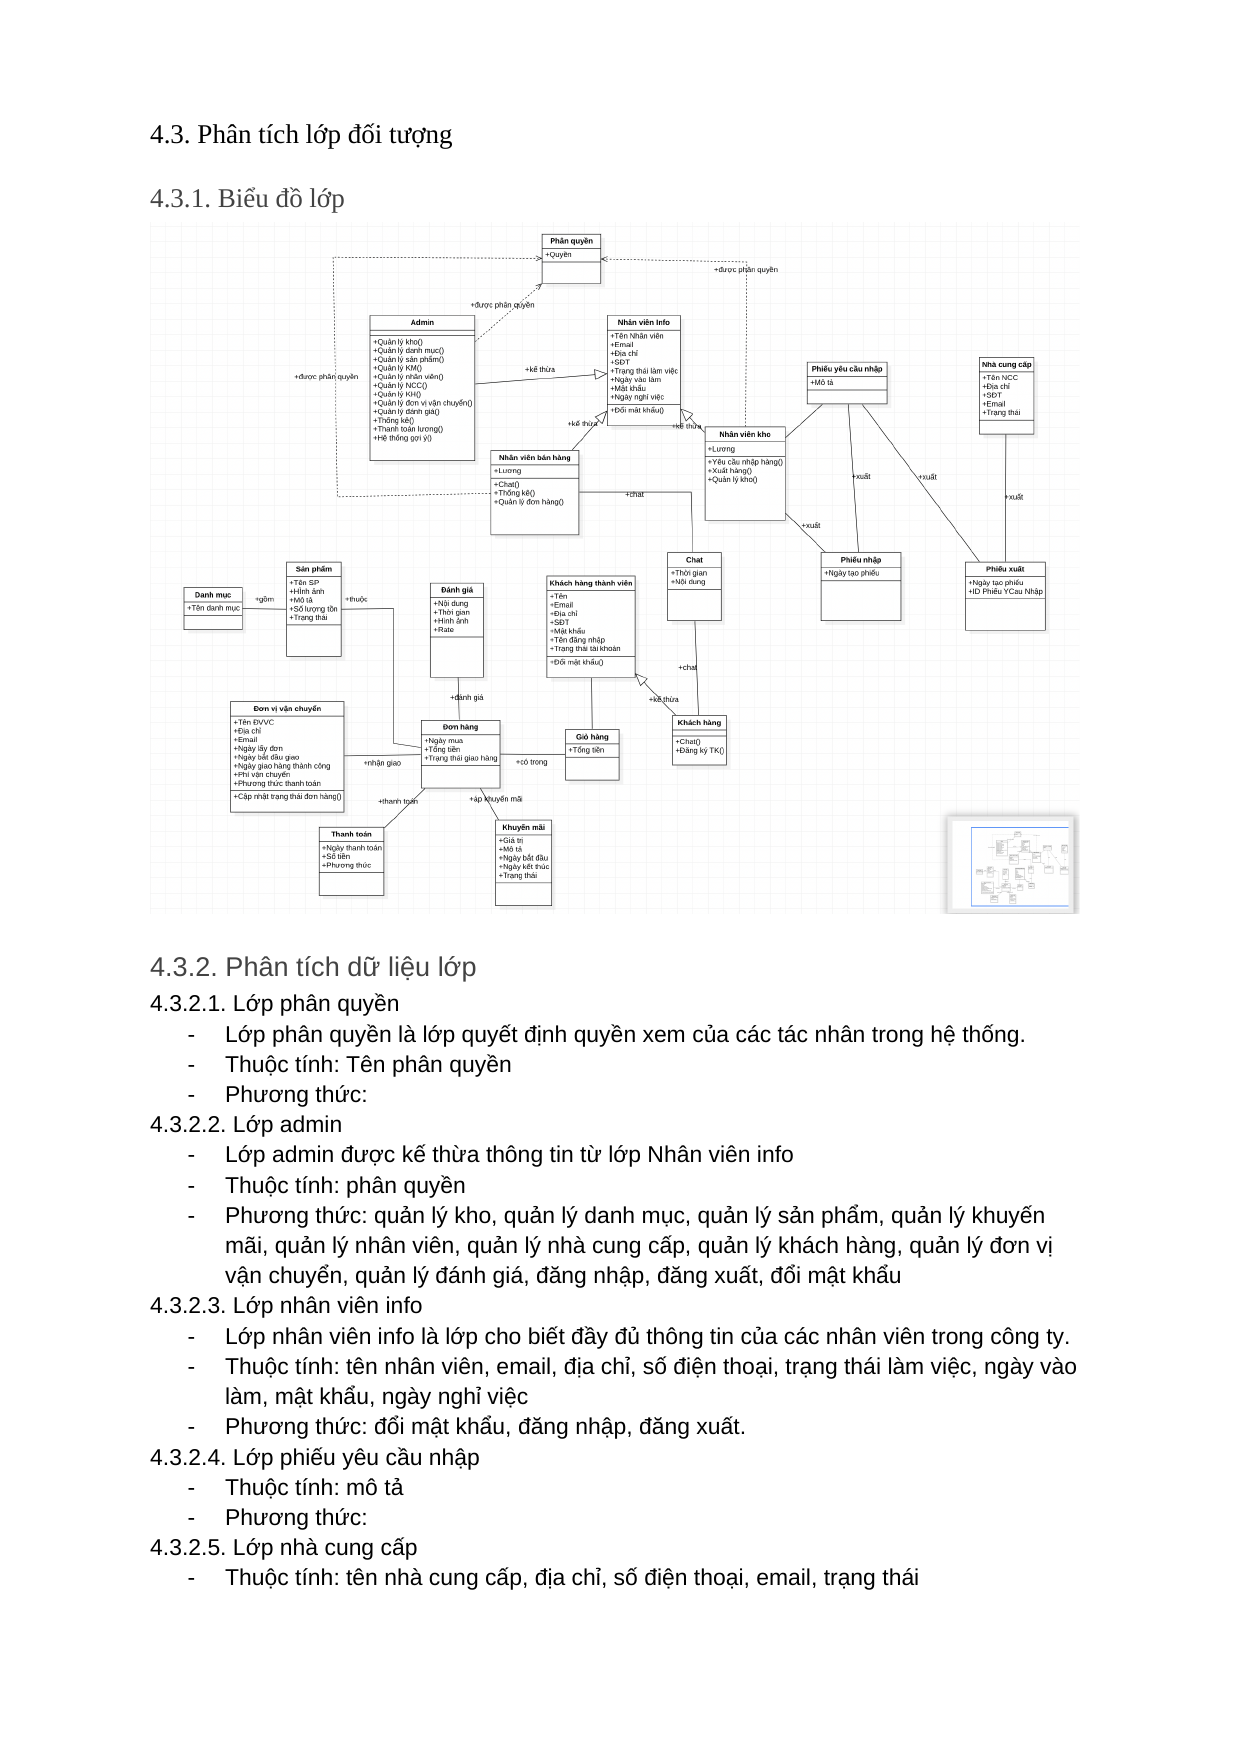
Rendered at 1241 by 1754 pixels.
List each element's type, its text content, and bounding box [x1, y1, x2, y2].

list Thuộc tính: phân quyền [187, 1172, 1080, 1198]
list Phương thức: [187, 1504, 1080, 1530]
text 4.3.2.2. Lớp admin [150, 1111, 1080, 1138]
subtitle 4.3.2. Phân tích dữ liệu lớp [150, 951, 1080, 982]
picture [150, 222, 1080, 914]
text 4.3.2.4. Lớp phiếu yêu cầu nhập [150, 1443, 1080, 1470]
list Lớp phân quyền là lớp quyết định quyền xem của các tác nhân trong hệ thống. [187, 1021, 1080, 1047]
list Phương thức: đổi mật khẩu, đăng nhập, đăng xuất. [187, 1413, 1080, 1440]
list Thuộc tính: mô tả [187, 1474, 1080, 1500]
text 4.3.2.1. Lớp phân quyền [150, 990, 1080, 1017]
subtitle 4.3.1. Biểu đồ lớp [150, 182, 1080, 214]
list Phương thức: [187, 1081, 1080, 1107]
list Lớp admin được kế thừa thông tin từ lớp Nhân viên info [187, 1141, 1080, 1168]
list Phương thức: quản lý kho, quản lý danh mục, quản lý sản phẩm, quản lý khuyến mãi, quản lý nhân viên, quản lý nhà cung cấp, quản lý khách hàng, quản lý đơn vị vận chuyển, quản lý đánh giá, đăng nhập, đăng xuất, đổi mật khẩu [187, 1202, 1080, 1289]
subtitle 4.3. Phân tích lớp đối tượng [150, 118, 1080, 149]
list Thuộc tính: tên nhân viên, email, địa chỉ, số điện thoại, trạng thái làm việc, ngày vào làm, mật khẩu, ngày nghỉ việc [187, 1353, 1080, 1409]
list Thuộc tính: tên nhà cung cấp, địa chỉ, số điện thoại, email, trạng thái [187, 1564, 1080, 1591]
text 4.3.2.5. Lớp nhà cung cấp [150, 1534, 1080, 1561]
text 4.3.2.3. Lớp nhân viên info [150, 1292, 1080, 1319]
list Thuộc tính: Tên phân quyền [187, 1051, 1080, 1077]
list Lớp nhân viên info là lớp cho biết đầy đủ thông tin của các nhân viên trong công ty. [187, 1323, 1080, 1349]
